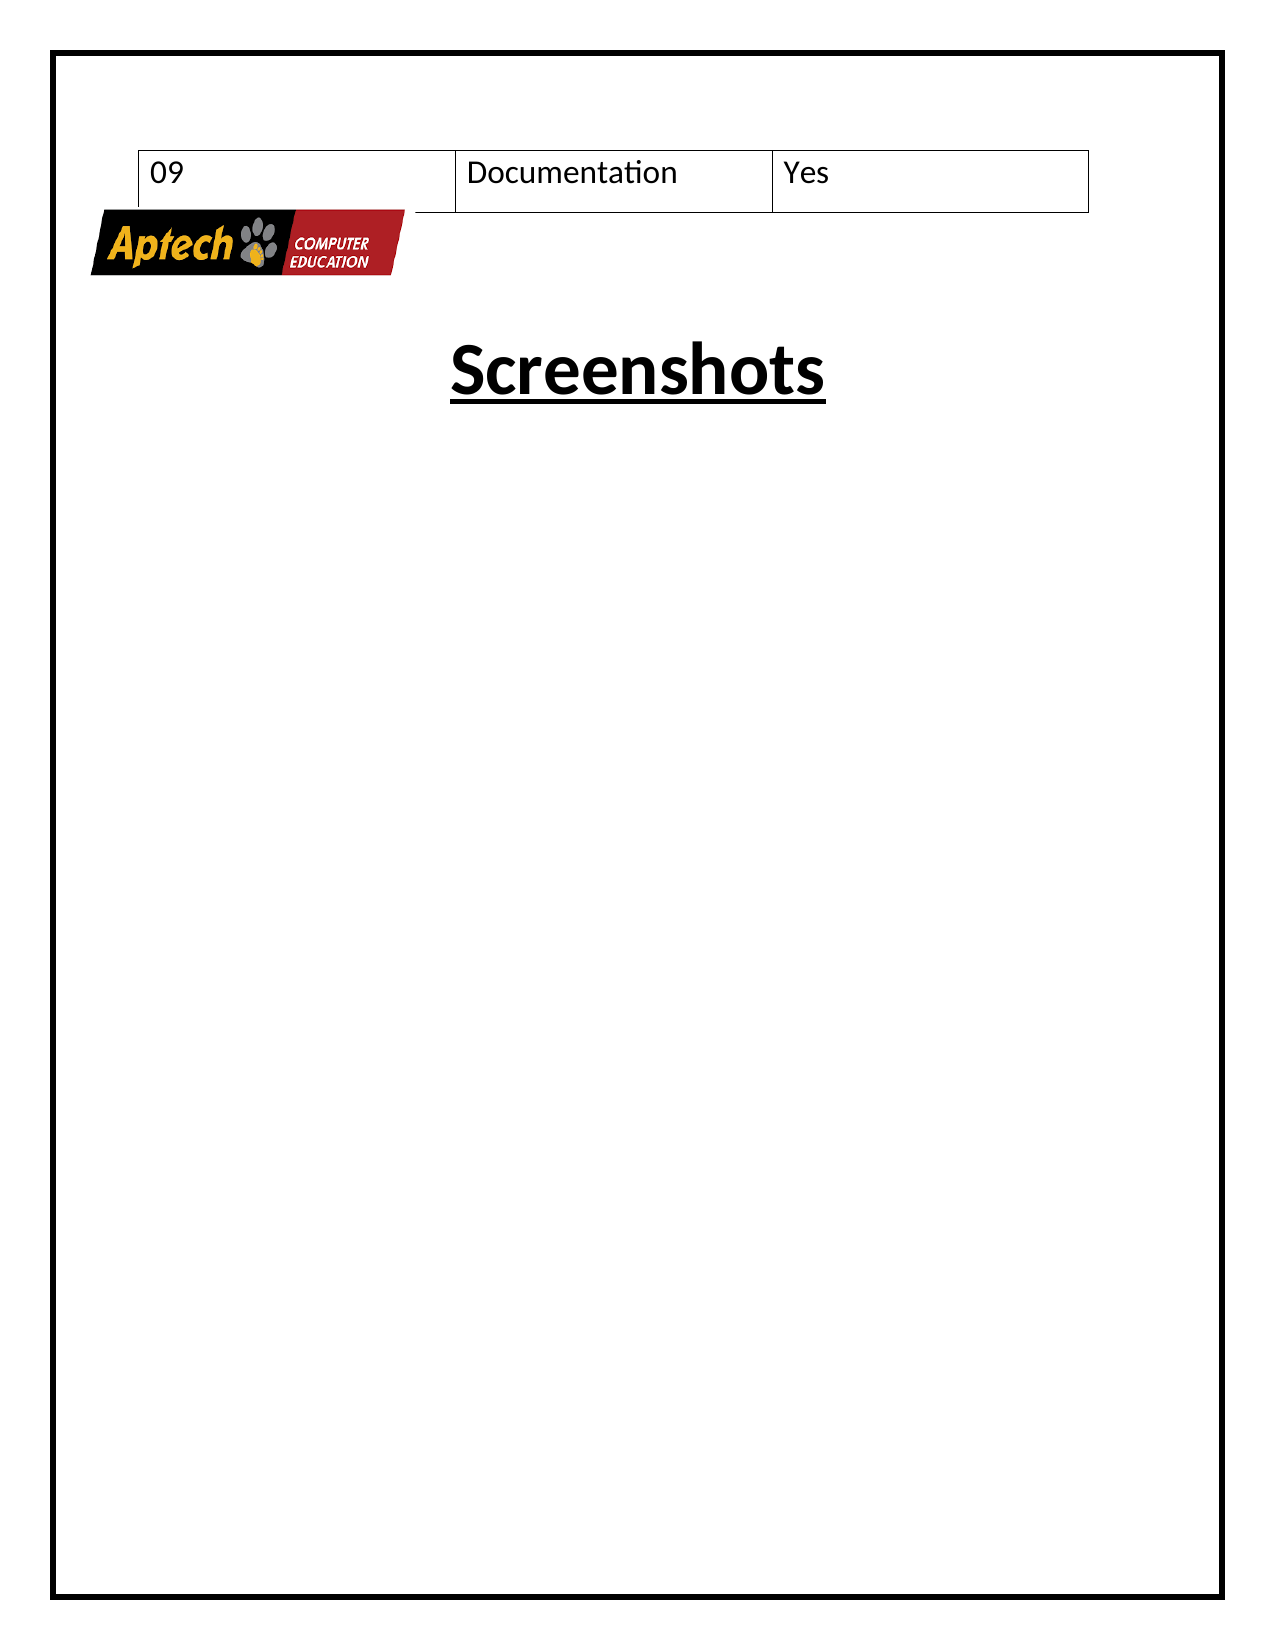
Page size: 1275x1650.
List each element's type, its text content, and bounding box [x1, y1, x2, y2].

table_cell 09 [139, 151, 455, 212]
table_cell Yes [773, 151, 1088, 212]
table_cell Documentation [456, 151, 772, 212]
text Screenshots [150, 213, 1125, 413]
picture [88, 207, 416, 308]
